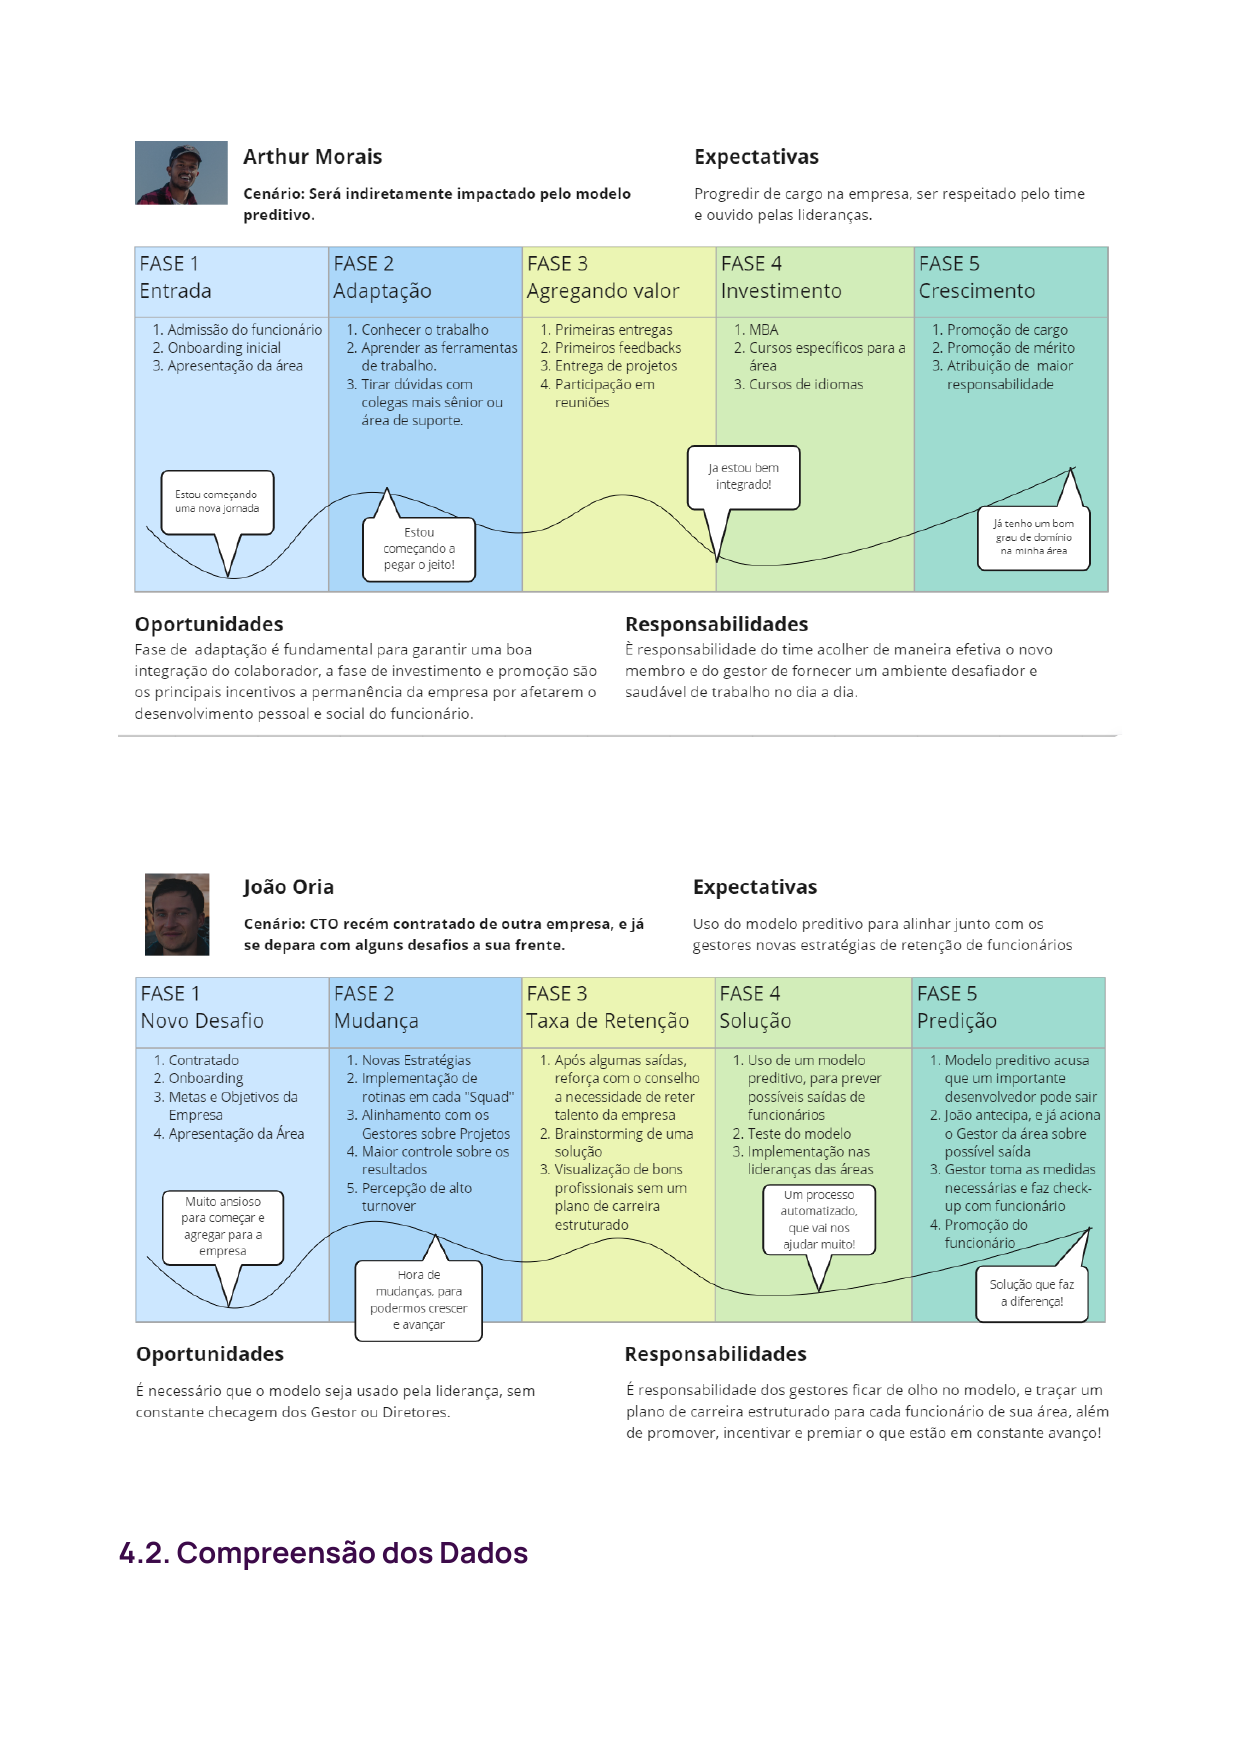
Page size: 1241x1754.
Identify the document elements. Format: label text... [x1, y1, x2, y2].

picture [118, 856, 1123, 1451]
picture [118, 123, 1123, 737]
subtitle 4.2. Compreensão dos Dados [118, 1533, 1122, 1572]
